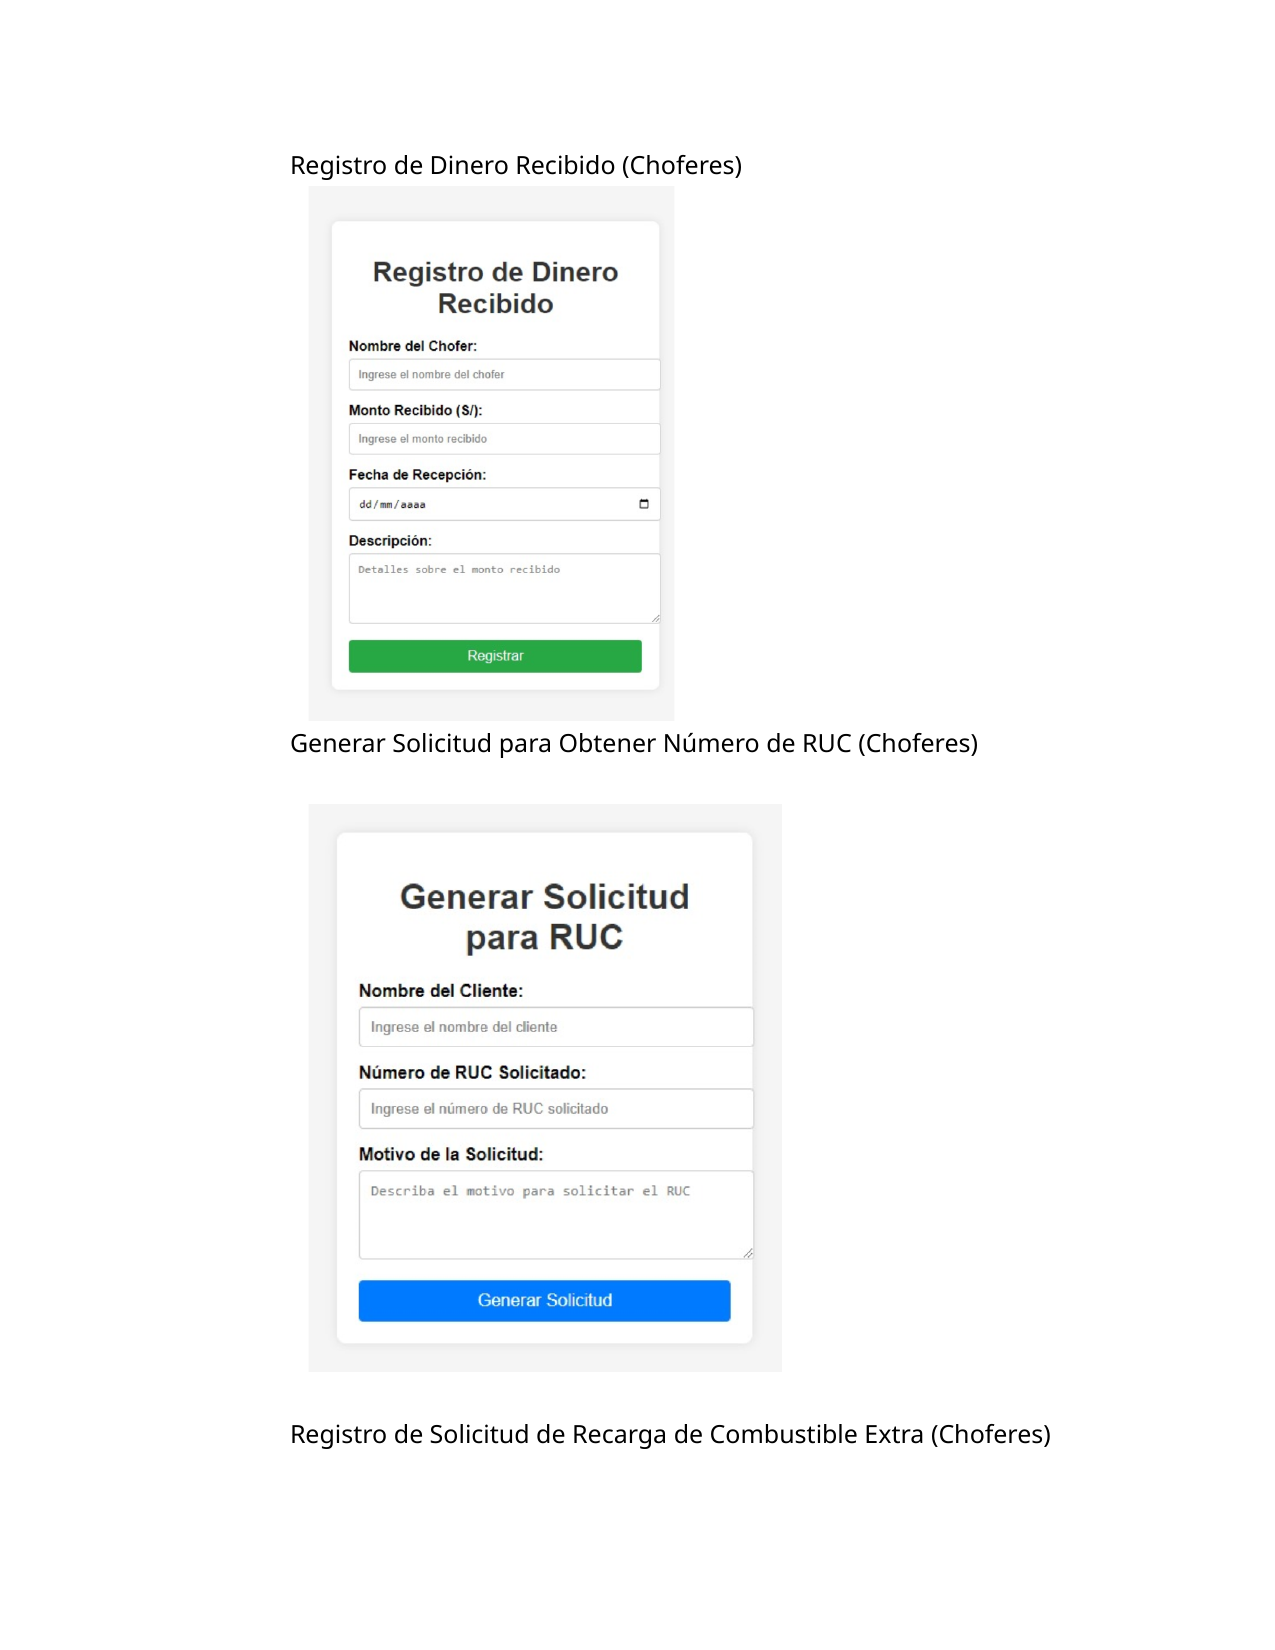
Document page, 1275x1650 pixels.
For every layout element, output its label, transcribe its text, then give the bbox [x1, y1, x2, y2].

list Generar Solicitud para Obtener Número de RUC (Choferes) [290, 726, 1098, 760]
list Registro de Dinero Recibido (Choferes) [290, 148, 1098, 182]
list Registro de Solicitud de Recarga de Combustible Extra (Choferes) [290, 1416, 1098, 1450]
